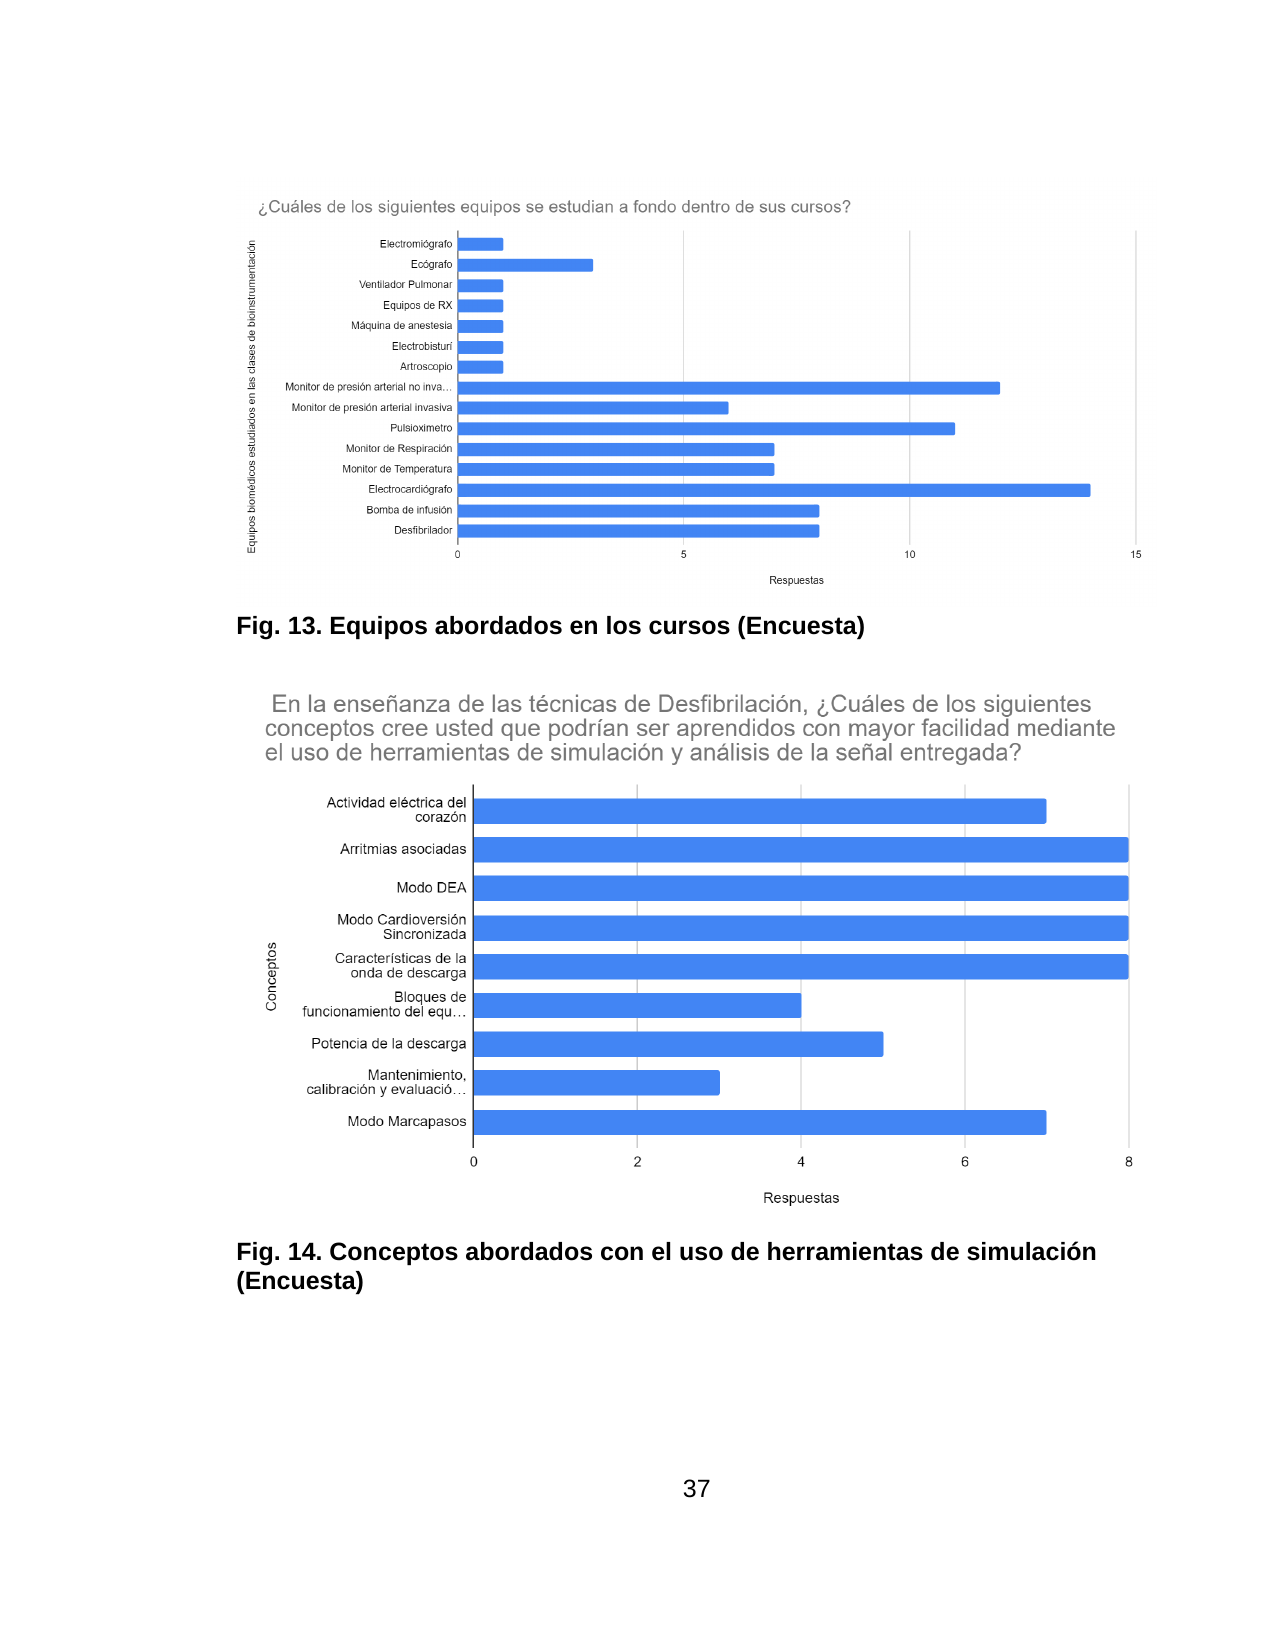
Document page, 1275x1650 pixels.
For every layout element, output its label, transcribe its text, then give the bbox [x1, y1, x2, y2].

picture [236, 177, 1157, 607]
picture [236, 664, 1157, 1234]
